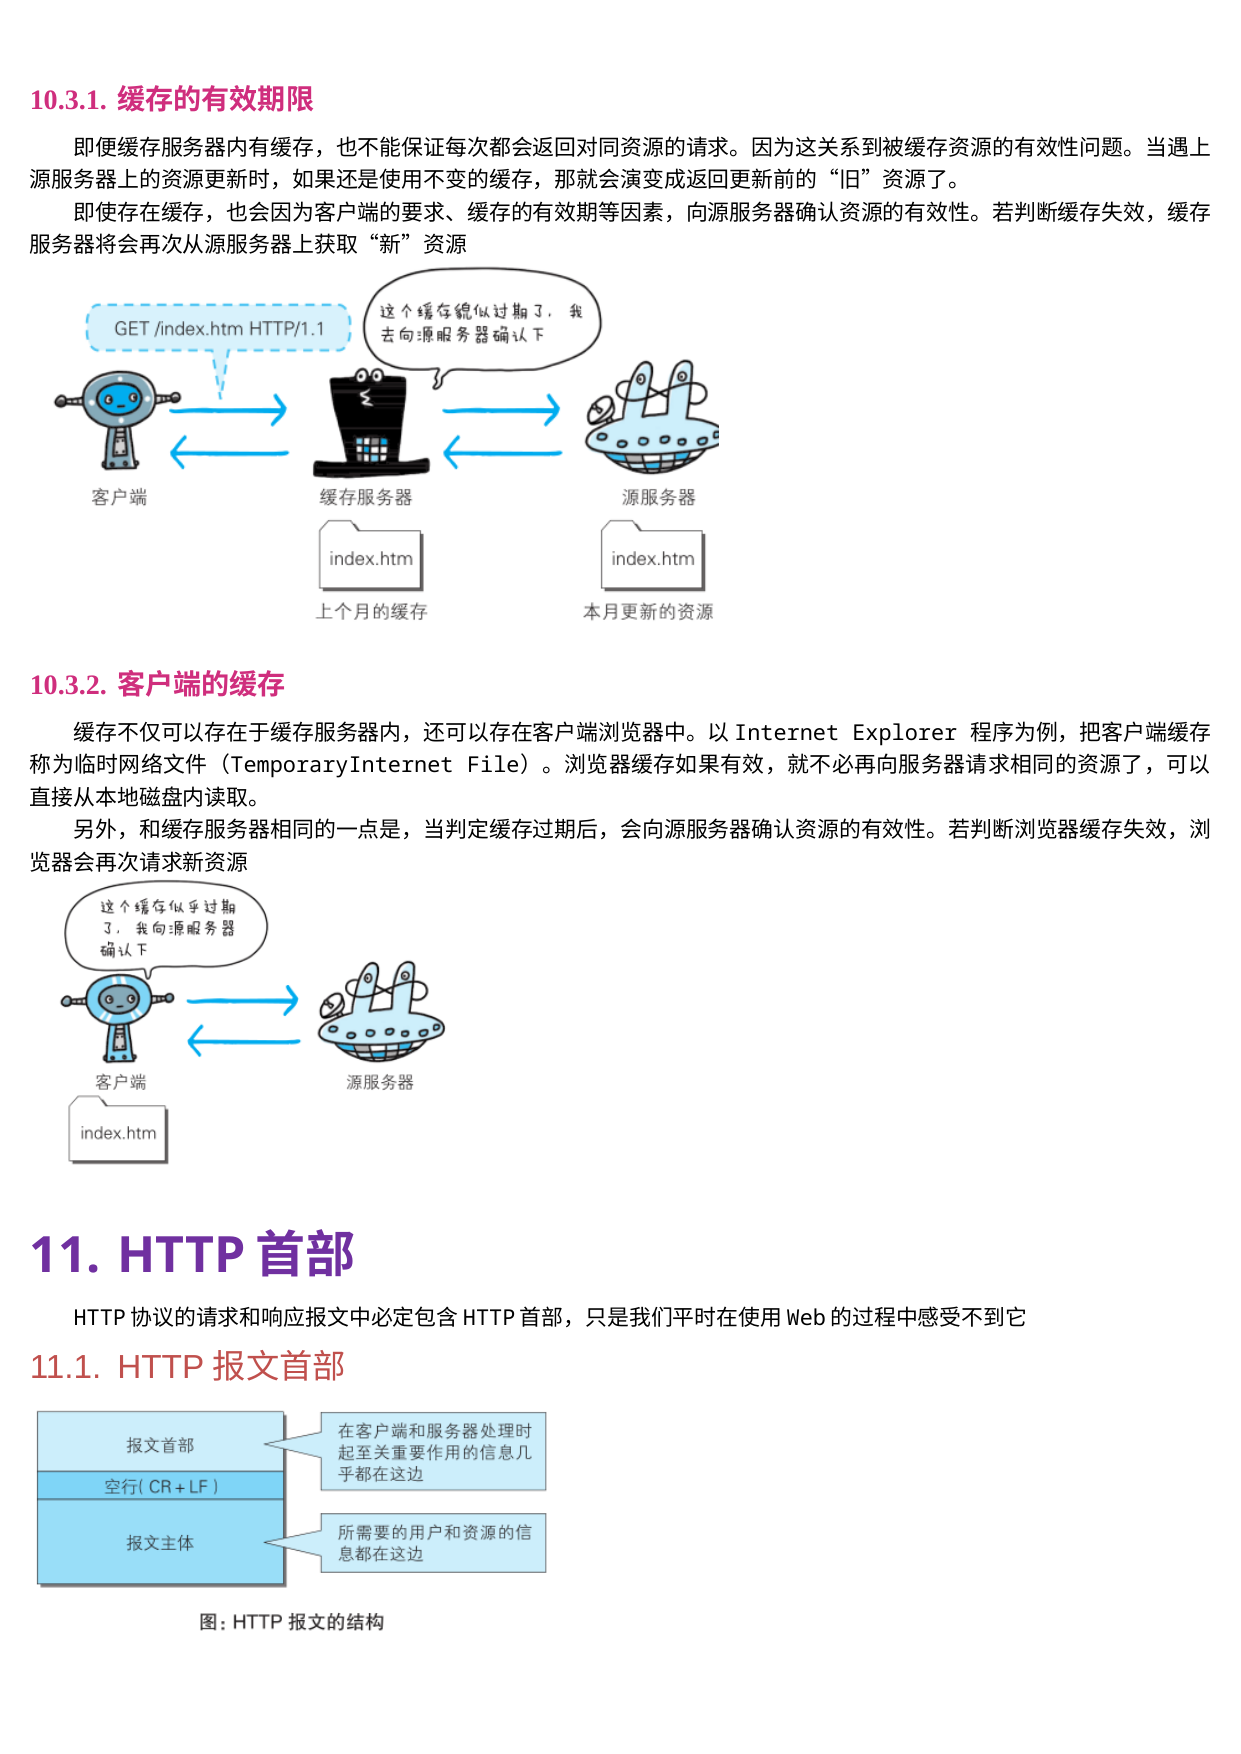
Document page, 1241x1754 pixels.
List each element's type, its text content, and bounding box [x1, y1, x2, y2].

text 另外，和缓存服务器相同的一点是，当判定缓存过期后，会向源服务器确认资源的有效性。若判断浏览器缓存失效，浏览器会再次请求新资源 [29, 812, 1211, 877]
text 即使存在缓存，也会因为客户端的要求、缓存的有效期等因素，向源服务器确认资源的有效性。若判断缓存失效，缓存服务器将会再次从源服务器上获取“新”资源 [29, 194, 1211, 259]
subtitle 客户端的缓存 [29, 649, 1211, 714]
picture [29, 259, 719, 636]
picture [29, 877, 456, 1178]
picture [29, 1397, 551, 1635]
text 缓存不仅可以存在于缓存服务器内，还可以存在客户端浏览器中。以Internet Explorer 程序为例，把客户端缓存称为临时网络文件（TemporaryInternet File）。浏览器缓存如果有效，就不必再向服务器请求相同的资源了，可以直接从本地磁盘内读取。 [29, 714, 1211, 812]
text 即便缓存服务器内有缓存，也不能保证每次都会返回对同资源的请求。因为这关系到被缓存资源的有效性问题。当遇上源服务器上的资源更新时，如果还是使用不变的缓存，那就会演变成返回更新前的“旧”资源了。 [29, 129, 1211, 194]
subtitle HTTP首部 [29, 1202, 1211, 1299]
subtitle HTTP 报文首部 [29, 1332, 1211, 1397]
text HTTP协议的请求和响应报文中必定包含HTTP首部，只是我们平时在使用Web的过程中感受不到它 [29, 1299, 1211, 1332]
subtitle 缓存的有效期限 [29, 64, 1211, 129]
